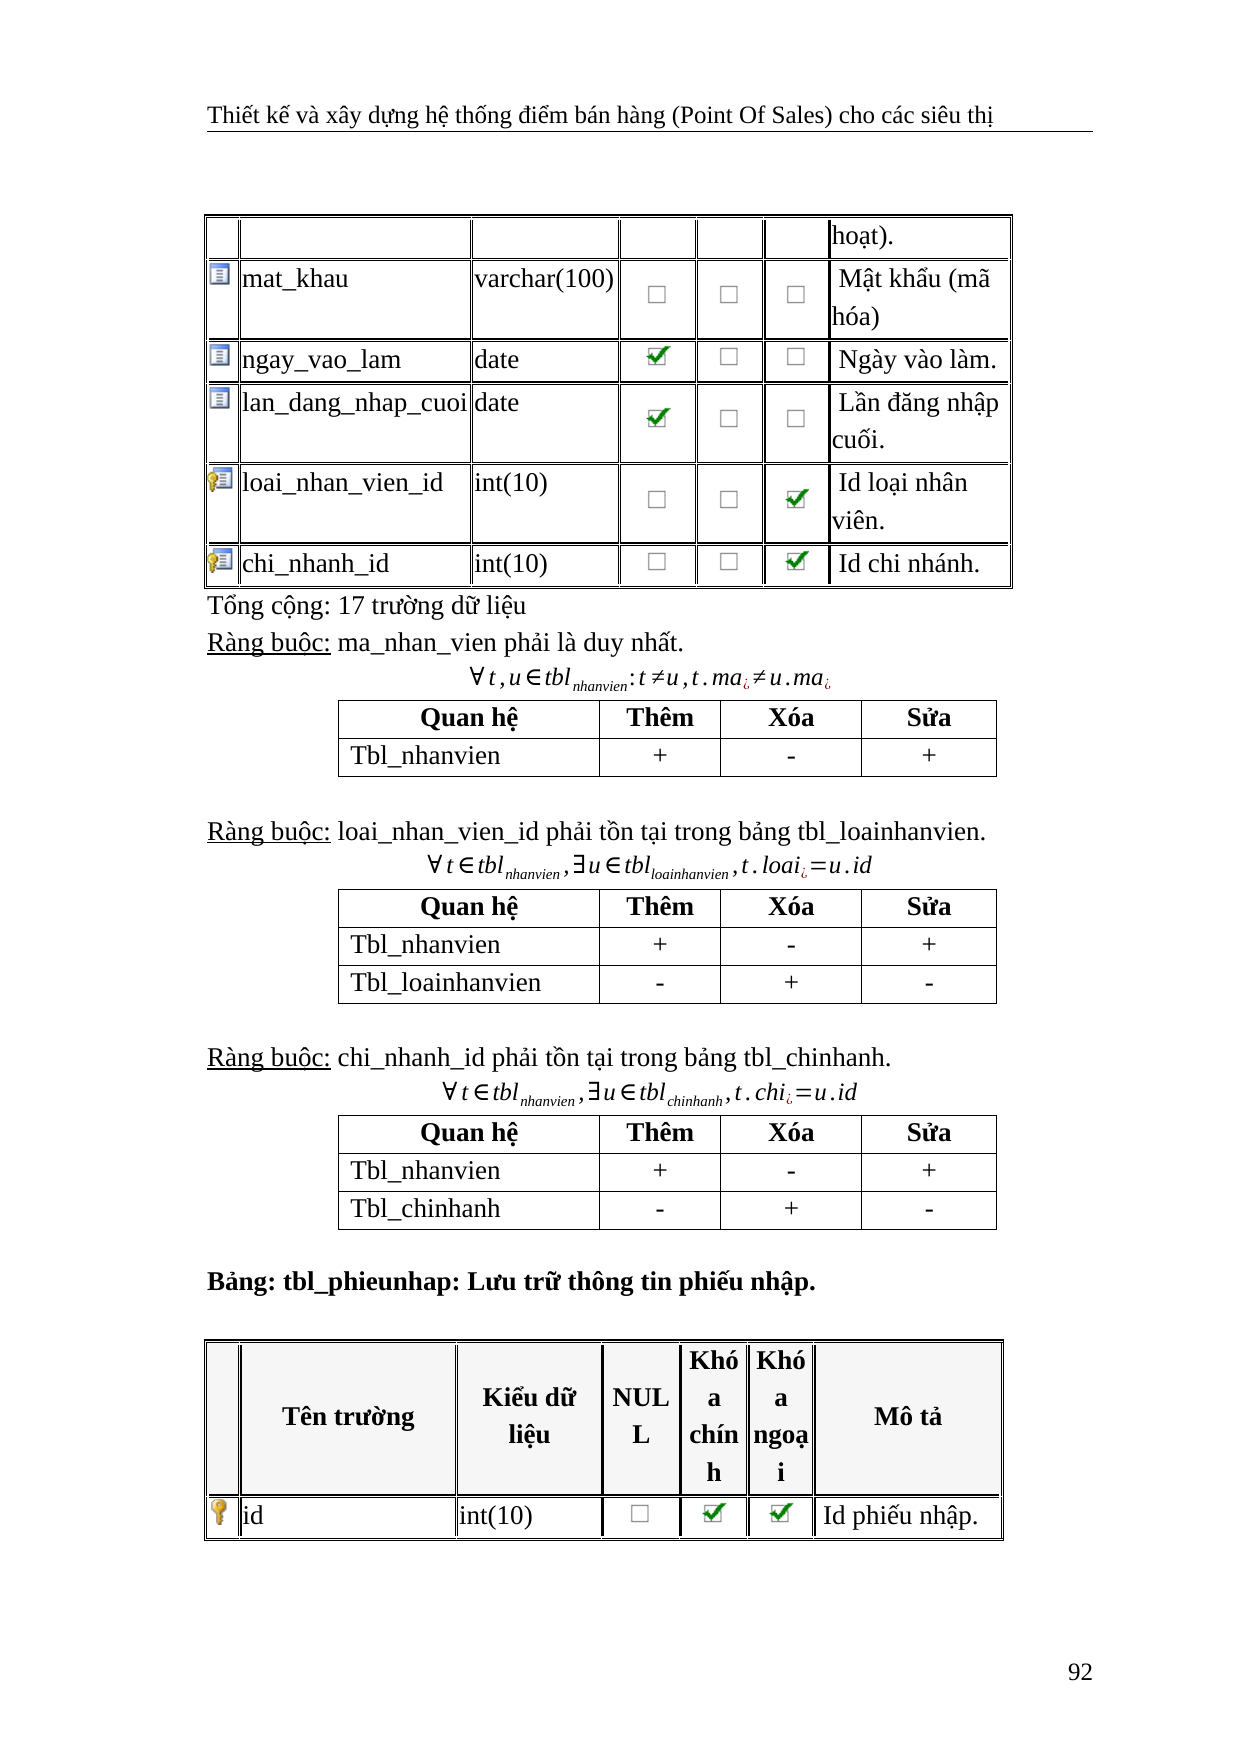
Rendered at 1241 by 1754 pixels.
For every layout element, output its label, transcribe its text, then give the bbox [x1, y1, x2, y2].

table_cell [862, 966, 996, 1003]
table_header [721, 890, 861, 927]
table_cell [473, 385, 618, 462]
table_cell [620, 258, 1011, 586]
picture [701, 1500, 727, 1526]
subtitle Bảng: tbl_phieunhap: Lưu trữ thông tin phiếu nhập. [207, 1265, 1093, 1296]
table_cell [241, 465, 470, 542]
picture [207, 1499, 233, 1525]
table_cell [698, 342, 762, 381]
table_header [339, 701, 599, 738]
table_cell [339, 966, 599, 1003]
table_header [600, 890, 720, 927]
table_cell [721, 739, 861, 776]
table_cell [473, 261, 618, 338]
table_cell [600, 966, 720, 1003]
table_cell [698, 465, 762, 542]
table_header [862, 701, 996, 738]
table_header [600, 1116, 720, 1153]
picture [717, 548, 743, 574]
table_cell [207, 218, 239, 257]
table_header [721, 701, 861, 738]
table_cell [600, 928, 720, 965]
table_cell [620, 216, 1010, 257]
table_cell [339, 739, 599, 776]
text Ràng buộc: ma_nhan_vien phải là duy nhất. [207, 626, 1093, 657]
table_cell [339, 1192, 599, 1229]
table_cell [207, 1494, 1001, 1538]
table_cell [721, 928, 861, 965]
picture [768, 1500, 794, 1526]
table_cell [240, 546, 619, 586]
picture [207, 547, 233, 573]
picture [717, 282, 743, 307]
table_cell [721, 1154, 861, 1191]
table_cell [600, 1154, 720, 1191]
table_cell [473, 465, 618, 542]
picture [717, 486, 743, 512]
picture [784, 343, 809, 369]
picture [628, 1500, 654, 1526]
picture [645, 405, 671, 431]
picture [645, 548, 671, 574]
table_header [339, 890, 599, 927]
picture [645, 343, 671, 369]
picture [645, 282, 671, 307]
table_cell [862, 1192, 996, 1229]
picture [207, 262, 233, 288]
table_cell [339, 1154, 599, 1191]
picture [717, 405, 743, 431]
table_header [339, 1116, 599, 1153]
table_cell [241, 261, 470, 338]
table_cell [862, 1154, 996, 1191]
picture [784, 548, 809, 574]
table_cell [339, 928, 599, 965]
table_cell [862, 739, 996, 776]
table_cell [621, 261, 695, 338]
picture [645, 486, 671, 512]
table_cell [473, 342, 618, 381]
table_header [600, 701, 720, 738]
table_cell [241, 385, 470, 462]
picture [207, 386, 233, 412]
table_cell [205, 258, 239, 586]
picture [717, 343, 743, 369]
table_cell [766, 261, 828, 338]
picture [784, 486, 809, 512]
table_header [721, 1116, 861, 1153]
picture [784, 405, 809, 431]
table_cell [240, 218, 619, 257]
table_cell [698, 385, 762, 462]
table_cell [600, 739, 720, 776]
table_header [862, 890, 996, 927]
picture [784, 282, 809, 307]
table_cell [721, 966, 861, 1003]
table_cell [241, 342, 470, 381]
text Ràng buộc: chi_nhanh_id phải tồn tại trong bảng tbl_chinhanh. [207, 1041, 1093, 1072]
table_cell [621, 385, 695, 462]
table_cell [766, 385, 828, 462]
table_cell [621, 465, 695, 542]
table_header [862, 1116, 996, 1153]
text Ràng buộc: loai_nhan_vien_id phải tồn tại trong bảng tbl_loainhanvien. [207, 814, 1093, 846]
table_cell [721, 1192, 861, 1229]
picture [207, 343, 233, 369]
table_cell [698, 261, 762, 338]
text Tổng cộng: 17 trường dữ liệu [207, 589, 1093, 620]
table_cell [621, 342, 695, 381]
picture [207, 466, 233, 492]
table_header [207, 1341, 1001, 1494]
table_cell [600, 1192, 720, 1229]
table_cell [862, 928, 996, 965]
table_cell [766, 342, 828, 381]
